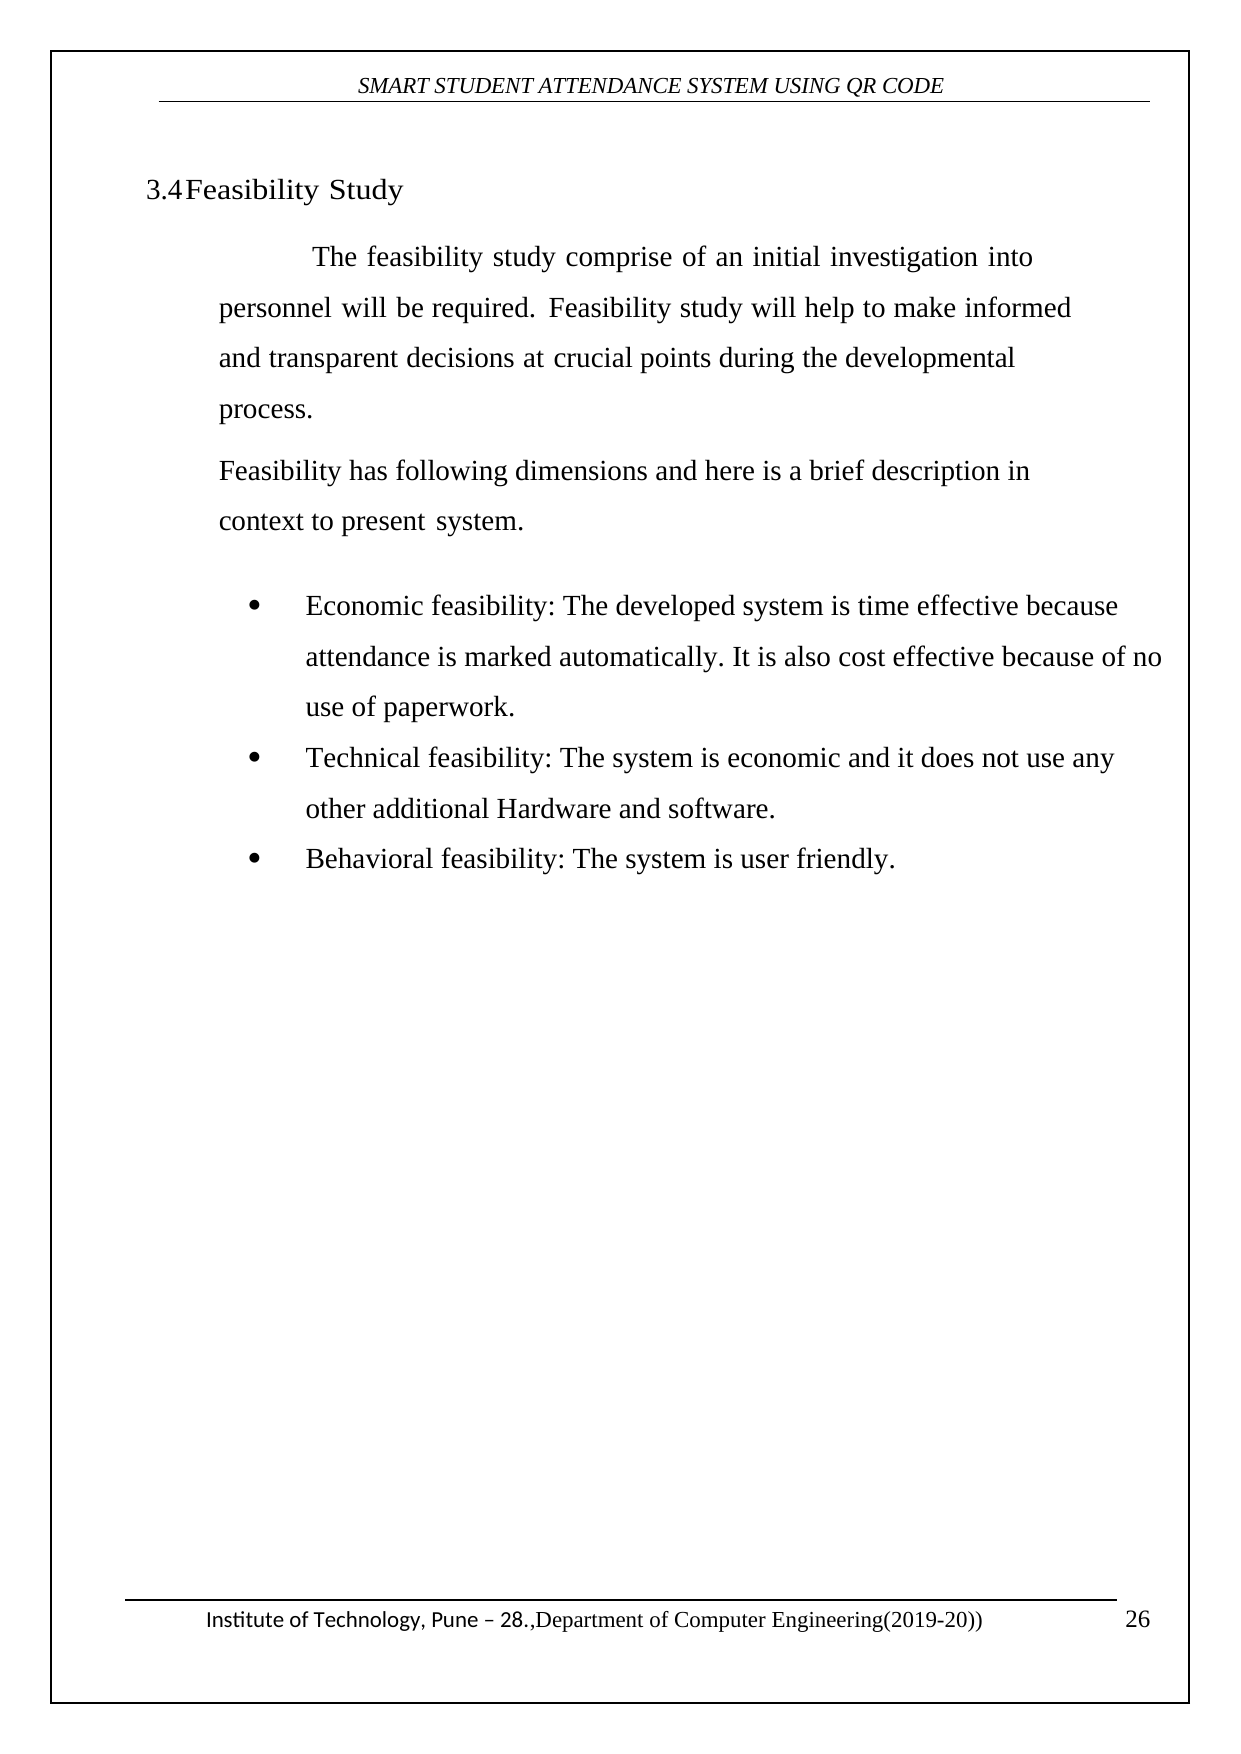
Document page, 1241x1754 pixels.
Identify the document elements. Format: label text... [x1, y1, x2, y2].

text The feasibility study comprise of an initial investigation into personnel will be required. Feasibility study will help to make informed and transparent decisions at crucial points during the developmental process. [218, 239, 1090, 425]
text Feasibility has following dimensions and here is a brief description in context to present system. [218, 453, 1090, 537]
list Economic feasibility: The developed system is time effective because attendance is marked automatically. It is also cost effective because of no use of paperwork. [249, 588, 1163, 723]
list Feasibility Study [146, 172, 1163, 206]
list Technical feasibility: The system is economic and it does not use any other additional Hardware and software. [249, 740, 1163, 824]
list Behavioral feasibility: The system is user friendly. [249, 842, 1163, 875]
